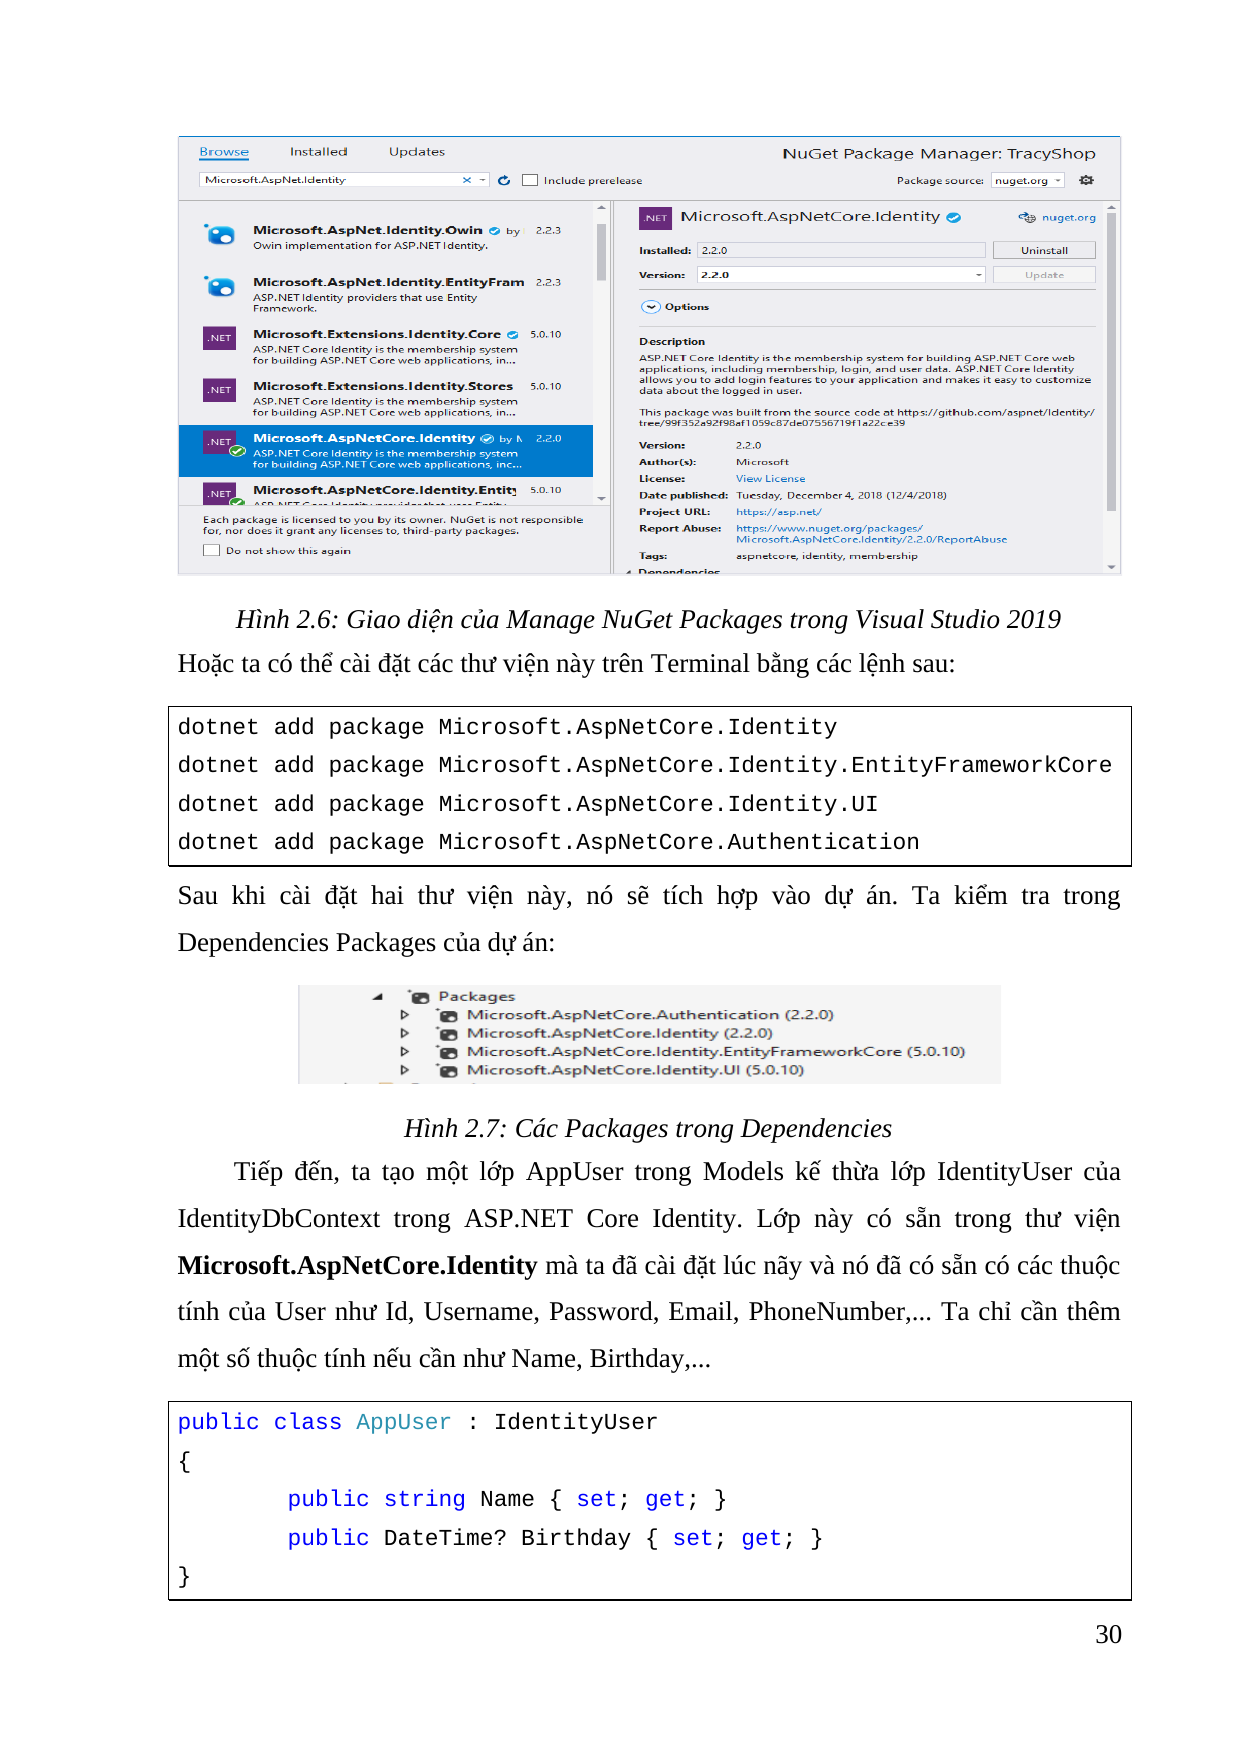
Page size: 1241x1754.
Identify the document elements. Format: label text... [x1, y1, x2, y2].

text public class AppUser : IdentityUser [169, 1402, 1131, 1437]
picture [177, 136, 1123, 576]
text dotnet add package Microsoft.AspNetCore.Identity.UI [169, 783, 1131, 818]
picture [298, 985, 1002, 1084]
text Tiếp đến, ta tạo một lớp AppUser trong Models kế thừa lớp IdentityUser của IdentityDbContext trong ASP.NET Core Identity. Lớp này có sẵn trong thư viện Microsoft.AspNetCore.Identity mà ta đã cài đặt lúc nãy và nó đã có sẵn có các thuộc tính của User như Id, Username, Password, Email, PhoneNumber,... Ta chỉ cần thêm một số thuộc tính nếu cần như Name, Birthday,... [177, 1155, 1122, 1373]
text Hoặc ta có thể cài đặt các thư viện này trên Terminal bằng các lệnh sau: [177, 647, 1122, 678]
text { [169, 1440, 1131, 1475]
text dotnet add package Microsoft.AspNetCore.Authentication [169, 821, 1131, 865]
text public DateTime? Birthday { set; get; } [169, 1517, 1131, 1552]
text Hình 2.7: Các Packages trong Dependencies [177, 1112, 1122, 1143]
text dotnet add package Microsoft.AspNetCore.Identity [169, 707, 1131, 741]
text } [169, 1555, 1131, 1599]
text Hình 2.6: Giao diện của Manage NuGet Packages trong Visual Studio 2019 [177, 603, 1122, 634]
text dotnet add package Microsoft.AspNetCore.Identity.EntityFrameworkCore [169, 744, 1131, 780]
text public string Name { set; get; } [169, 1478, 1131, 1513]
text Sau khi cài đặt hai thư viện này, nó sẽ tích hợp vào dự án. Ta kiểm tra trong Dependencies Packages của dự án: [177, 879, 1122, 957]
